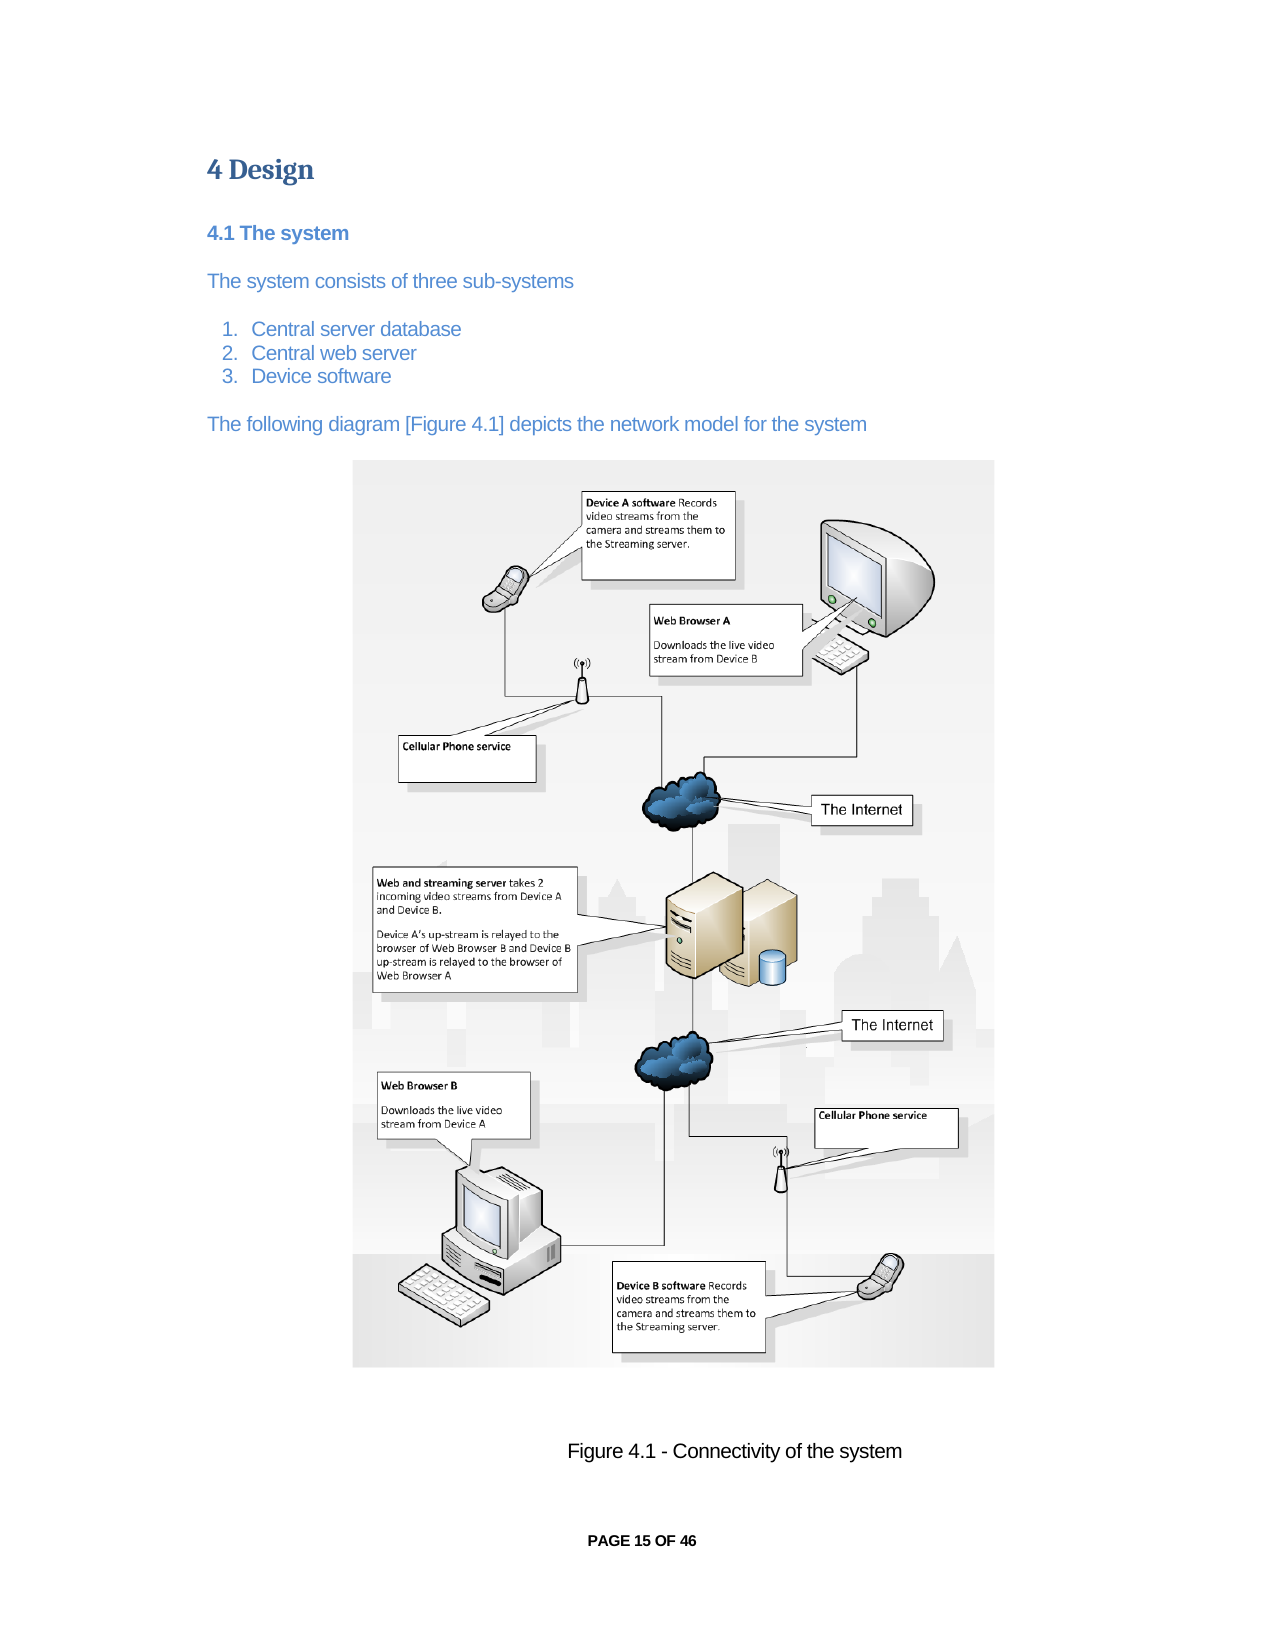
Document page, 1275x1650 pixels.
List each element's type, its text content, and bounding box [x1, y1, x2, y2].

text 4.1 The system [207, 221, 1152, 244]
subtitle 4 Design [207, 153, 1152, 221]
list Device software [222, 364, 1152, 388]
list Central web server [222, 340, 1152, 364]
text Figure 4.1 - Connectivity of the system [492, 1439, 1152, 1463]
list Central server database [222, 316, 1152, 340]
text The following diagram [Figure 4.1] depicts the network model for the system [207, 412, 1152, 436]
text The system consists of three sub-systems [207, 268, 1152, 292]
